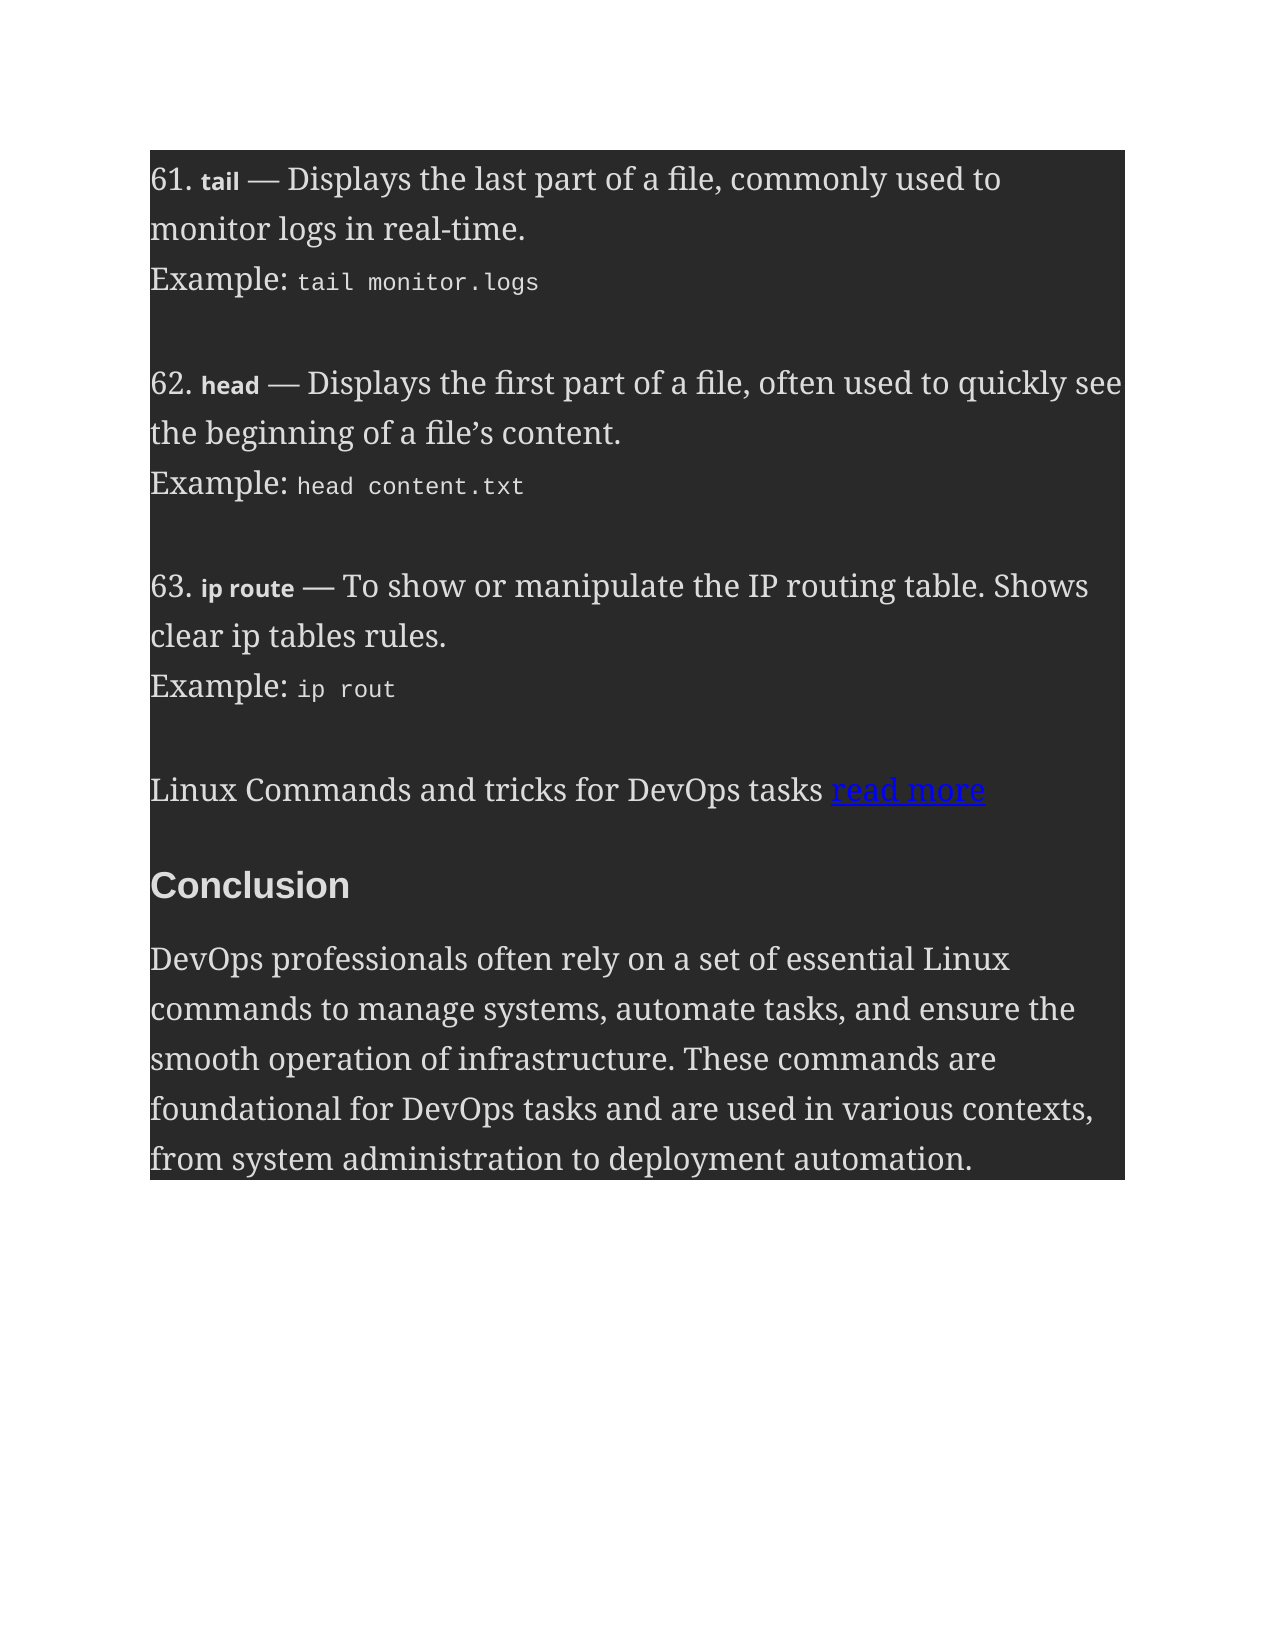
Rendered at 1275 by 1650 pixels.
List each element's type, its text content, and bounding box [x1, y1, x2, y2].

subtitle Conclusion [150, 859, 1125, 906]
text Linux Commands and tricks for DevOps tasks read more [150, 761, 1125, 811]
text DevOps professionals often rely on a set of essential Linux commands to manage systems, automate tasks, and ensure the smooth operation of infrastructure. These commands are foundational for DevOps tasks and are used in various contexts, from system administration to deployment automation. [150, 930, 1125, 1180]
text 62. head — Displays the first part of a file, often used to quickly see the beginning of a file’s content. Example: head content.txt [150, 353, 1125, 503]
text 61. tail — Displays the last part of a file, commonly used to monitor logs in real-time. Example: tail monitor.logs [150, 150, 1125, 300]
text 63. ip route — To show or manipulate the IP routing table. Shows clear ip tables rules. Example: ip rout [150, 557, 1125, 707]
